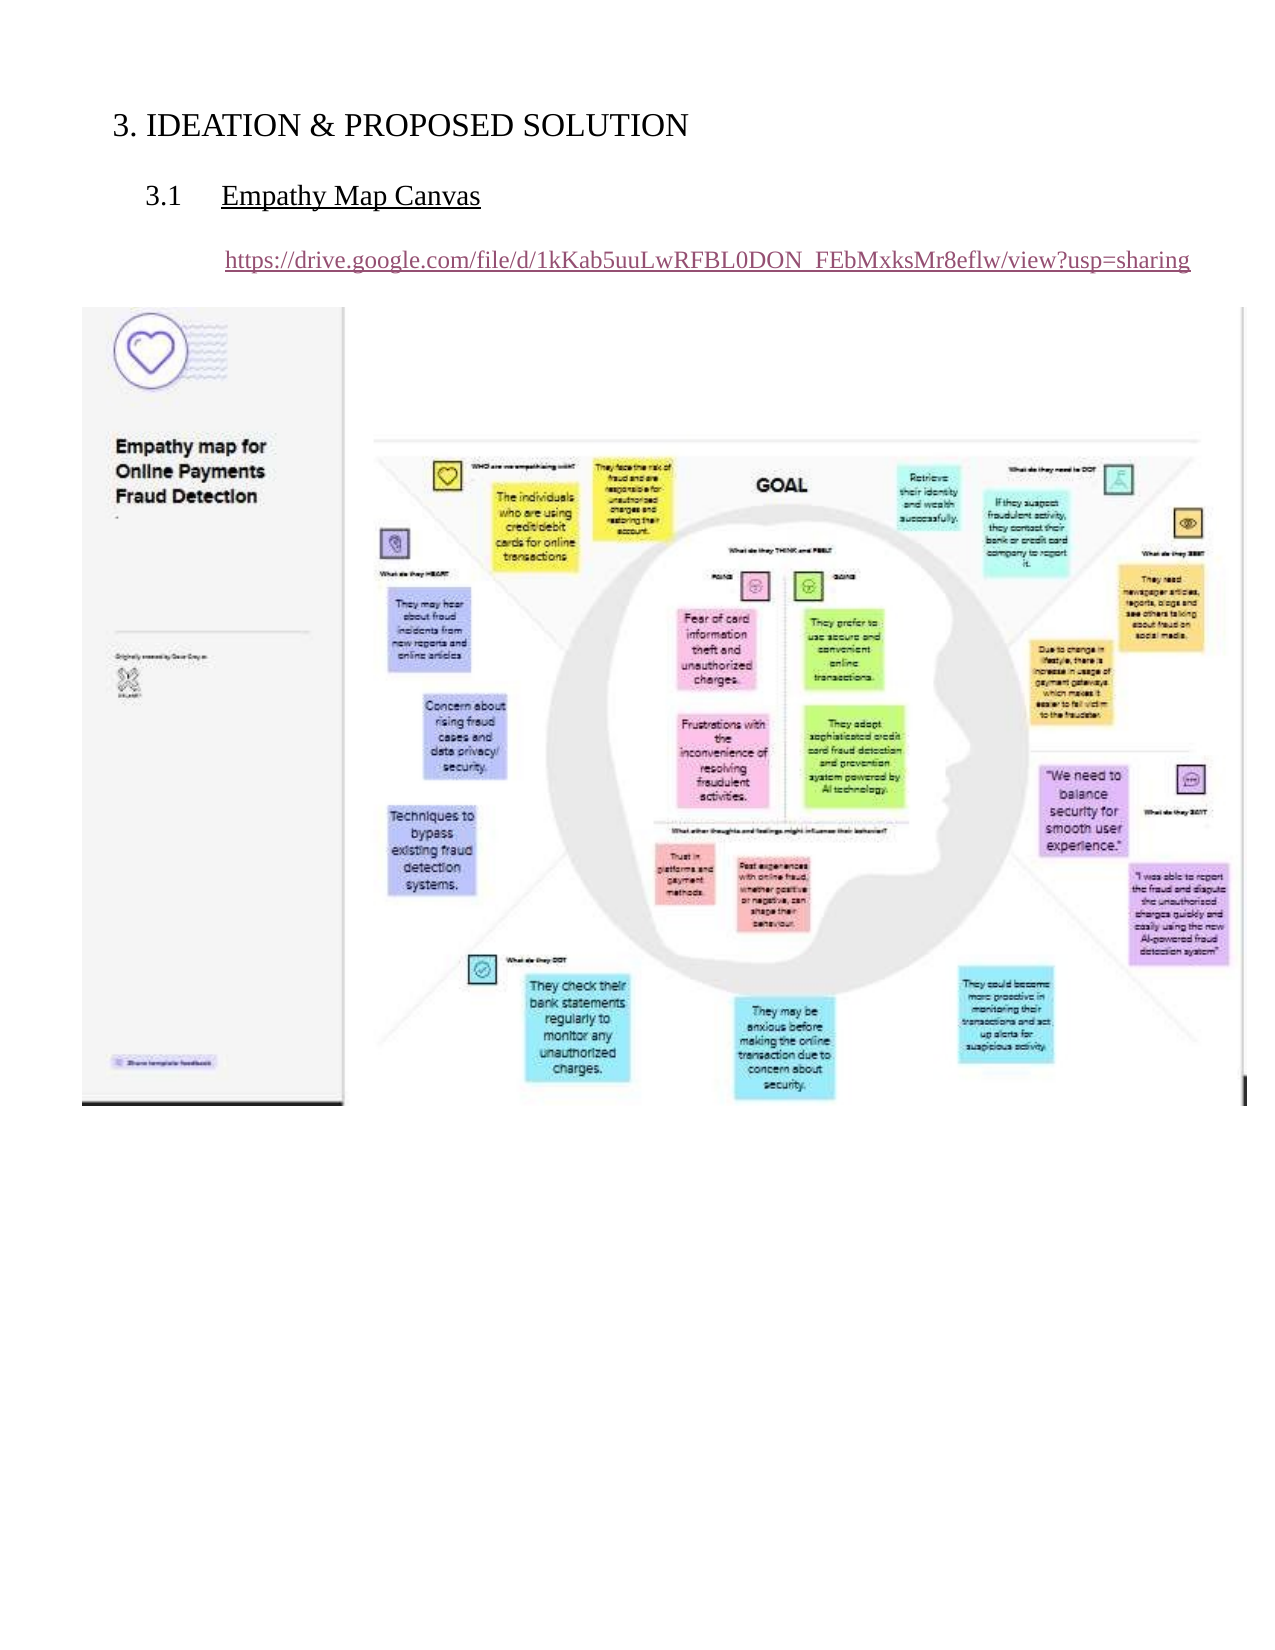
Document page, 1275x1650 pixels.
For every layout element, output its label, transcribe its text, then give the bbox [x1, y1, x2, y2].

picture [82, 307, 1247, 1106]
subtitle 3.1 Empathy Map Canvas [75, 178, 1210, 211]
subtitle 3. IDEATION & PROPOSED SOLUTION [112, 106, 1266, 144]
text https://drive.google.com/file/d/1kKab5uuLwRFBL0DON_FEbMxksMr8eflw/view?usp=sharing [225, 245, 1266, 274]
